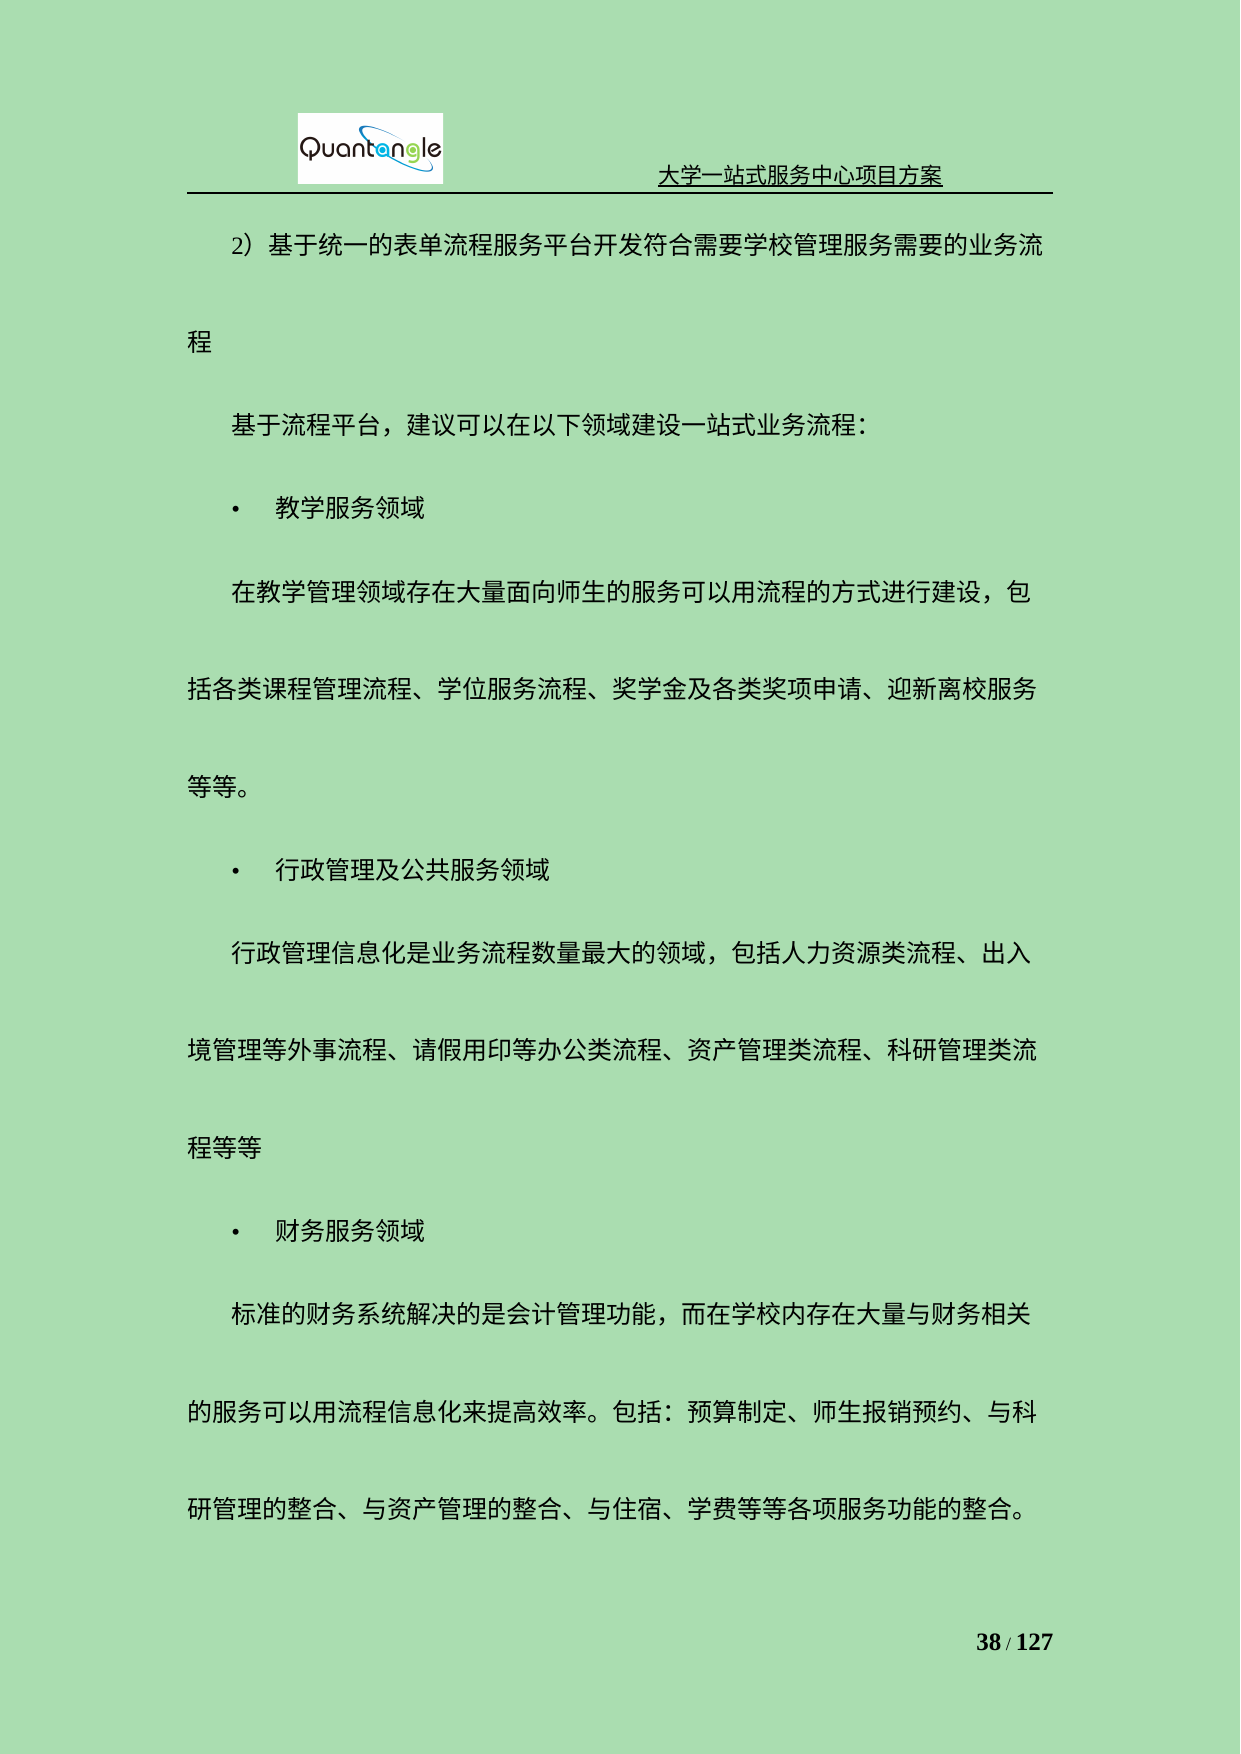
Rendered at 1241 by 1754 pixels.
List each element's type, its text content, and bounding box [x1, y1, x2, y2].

text 2）基于统一的表单流程服务平台开发符合需要学校管理服务需要的业务流程 [187, 211, 1053, 373]
text • 教学服务领域 [187, 474, 1053, 539]
text 行政管理信息化是业务流程数量最大的领域，包括人力资源类流程、出入境管理等外事流程、请假用印等办公类流程、资产管理类流程、科研管理类流程等等 [187, 919, 1053, 1179]
picture [297, 113, 444, 184]
text 基于流程平台，建议可以在以下领域建设一站式业务流程： [187, 391, 1053, 456]
text 在教学管理领域存在大量面向师生的服务可以用流程的方式进行建设，包括各类课程管理流程、学位服务流程、奖学金及各类奖项申请、迎新离校服务等等。 [187, 558, 1053, 818]
text • 财务服务领域 [187, 1197, 1053, 1262]
text • 行政管理及公共服务领域 [187, 836, 1053, 901]
